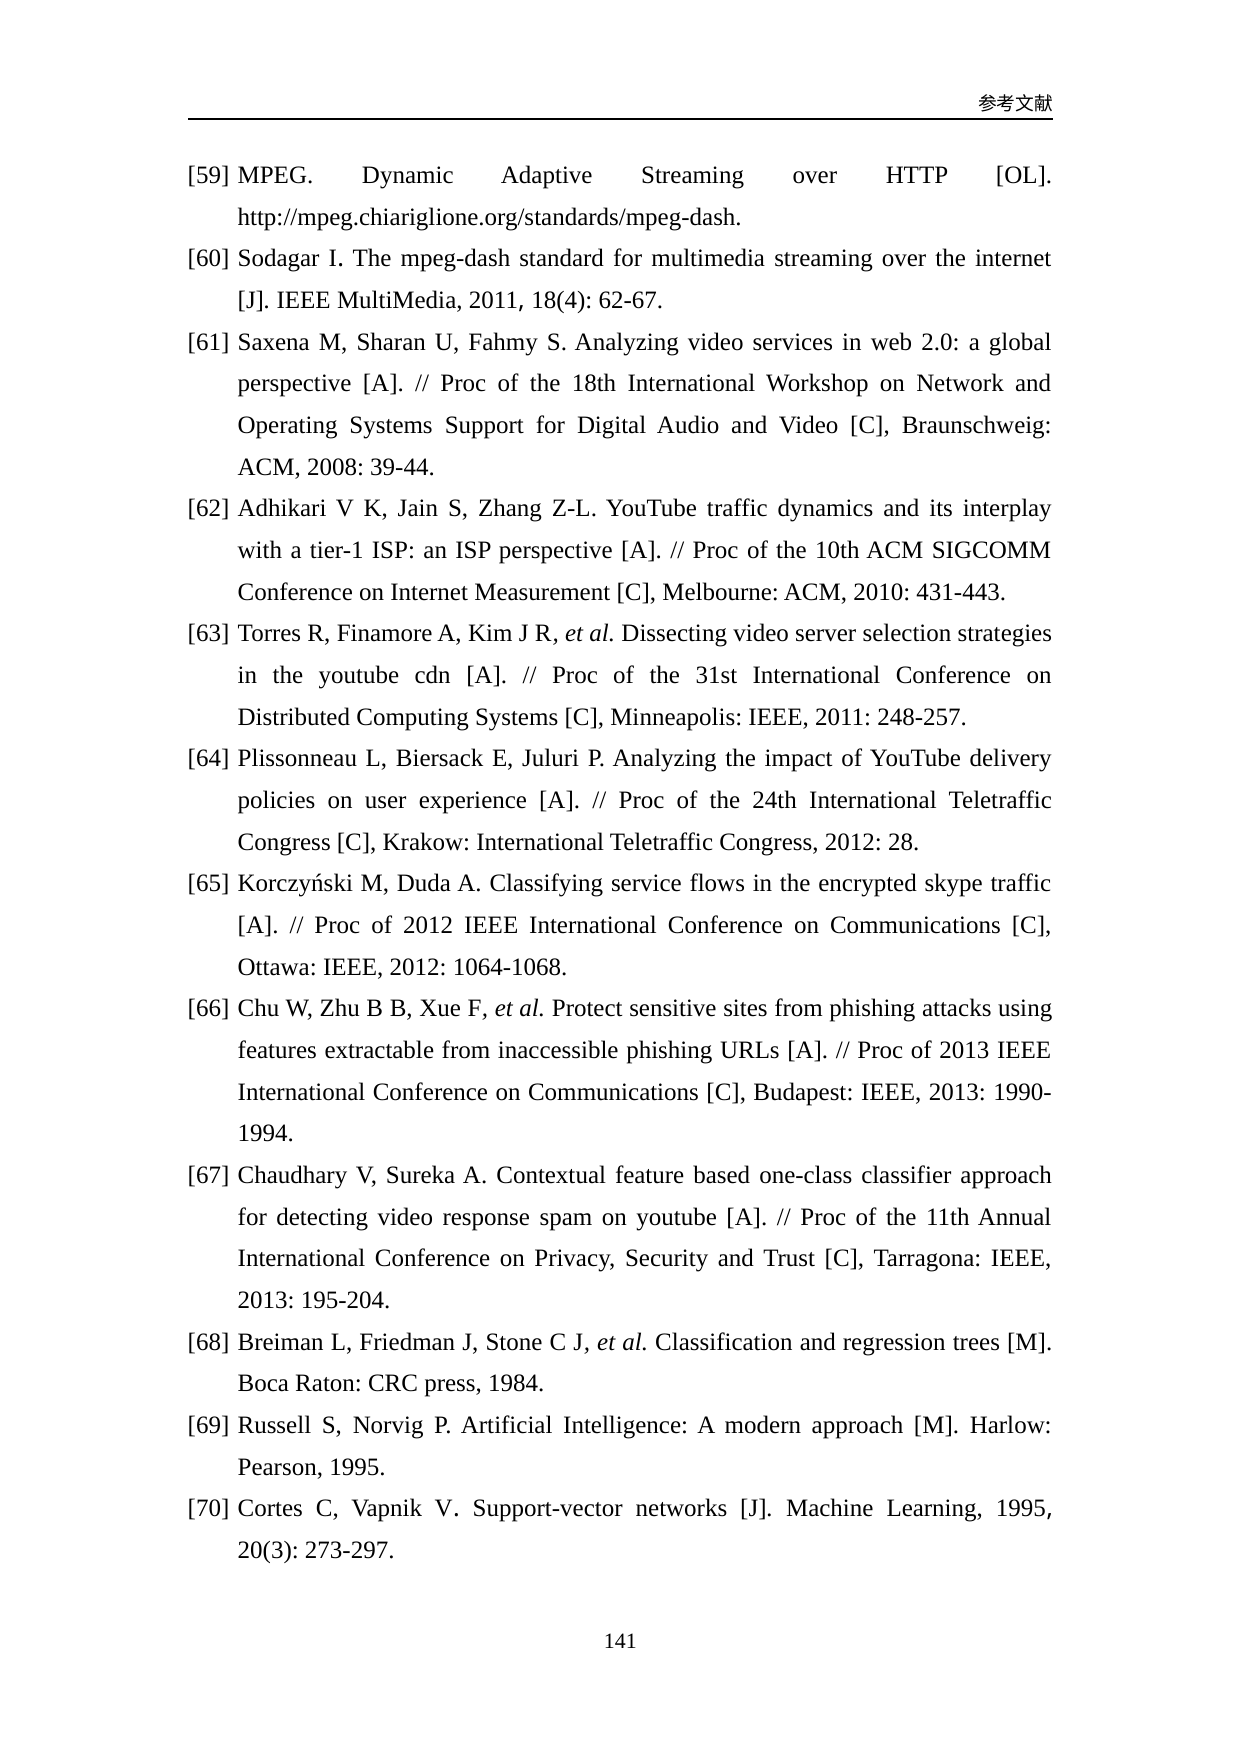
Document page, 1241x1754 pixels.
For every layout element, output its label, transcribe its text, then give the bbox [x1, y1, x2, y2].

text [60] Sodagar I. The mpeg-dash standard for multimedia streaming over the internet [J]. IEEE MultiMedia, 2011, 18(4): 62-67. [187, 233, 1053, 317]
text [69] Russell S, Norvig P. Artificial Intelligence: A modern approach [M]. Harlow: Pearson, 1995. [187, 1400, 1053, 1483]
text [70] Cortes C, Vapnik V. Support-vector networks [J]. Machine Learning, 1995, 20(3): 273-297. [187, 1483, 1053, 1567]
text [63] Torres R, Finamore A, Kim J R, et al. Dissecting video server selection strategies in the youtube cdn [A]. // Proc of the 31st International Conference on Distributed Computing Systems [C], Minneapolis: IEEE, 2011: 248-257. [187, 608, 1053, 733]
text [65] Korczyński M, Duda A. Classifying service flows in the encrypted skype traffic [A]. // Proc of 2012 IEEE International Conference on Communications [C], Ottawa: IEEE, 2012: 1064-1068. [187, 858, 1053, 983]
text [64] Plissonneau L, Biersack E, Juluri P. Analyzing the impact of YouTube delivery policies on user experience [A]. // Proc of the 24th International Teletraffic Congress [C], Krakow: International Teletraffic Congress, 2012: 28. [187, 733, 1053, 858]
text [67] Chaudhary V, Sureka A. Contextual feature based one-class classifier approach for detecting video response spam on youtube [A]. // Proc of the 11th Annual International Conference on Privacy, Security and Trust [C], Tarragona: IEEE, 2013: 195-204. [187, 1150, 1053, 1317]
text [62] Adhikari V K, Jain S, Zhang Z-L. YouTube traffic dynamics and its interplay with a tier-1 ISP: an ISP perspective [A]. // Proc of the 10th ACM SIGCOMM Conference on Internet Measurement [C], Melbourne: ACM, 2010: 431-443. [187, 483, 1053, 608]
text [59] MPEG. Dynamic Adaptive Streaming over HTTP [OL]. http://mpeg.chiariglione.org/standards/mpeg-dash. [187, 150, 1053, 233]
text [61] Saxena M, Sharan U, Fahmy S. Analyzing video services in web 2.0: a global perspective [A]. // Proc of the 18th International Workshop on Network and Operating Systems Support for Digital Audio and Video [C], Braunschweig: ACM, 2008: 39-44. [187, 317, 1053, 483]
text [66] Chu W, Zhu B B, Xue F, et al. Protect sensitive sites from phishing attacks using features extractable from inaccessible phishing URLs [A]. // Proc of 2013 IEEE International Conference on Communications [C], Budapest: IEEE, 2013: 1990-1994. [187, 983, 1053, 1150]
text [68] Breiman L, Friedman J, Stone C J, et al. Classification and regression trees [M]. Boca Raton: CRC press, 1984. [187, 1317, 1053, 1400]
